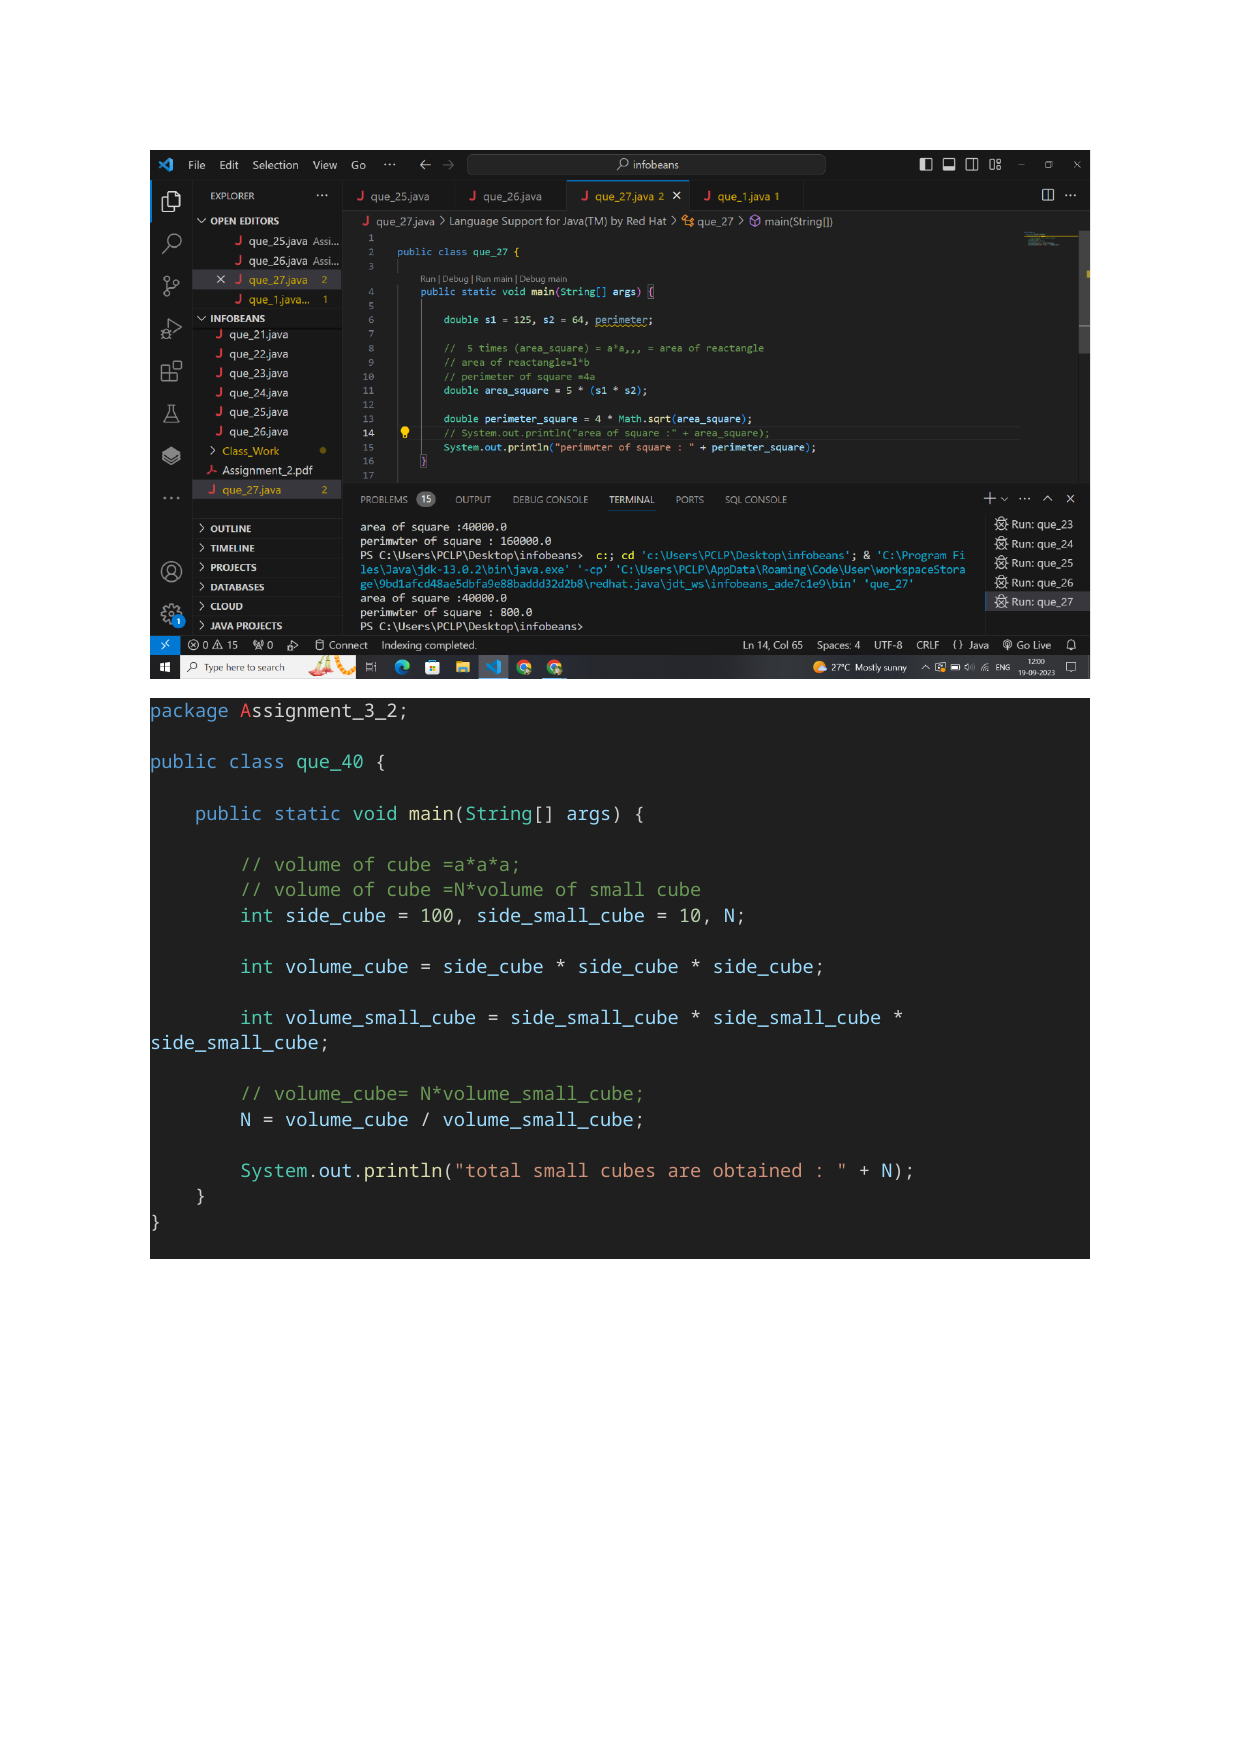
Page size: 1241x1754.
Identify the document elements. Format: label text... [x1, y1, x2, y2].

text public class que_40 { [150, 749, 1090, 774]
text package Assignment_3_2; [150, 698, 1090, 723]
text // volume of cube =a*a*a; [150, 851, 1090, 876]
text public static void main(String[] args) { [150, 800, 1090, 825]
text // volume_cube= N*volume_small_cube; [150, 1081, 1090, 1106]
text int volume_cube = side_cube * side_cube * side_cube; [150, 953, 1090, 978]
text } [150, 1183, 1090, 1208]
text N = volume_cube / volume_small_cube; [150, 1106, 1090, 1132]
text // volume of cube =N*volume of small cube [150, 876, 1090, 902]
picture [150, 150, 1091, 679]
text } [150, 1208, 1090, 1234]
text int volume_small_cube = side_small_cube * side_small_cube * side_small_cube; [150, 1004, 1090, 1055]
text int side_cube = 100, side_small_cube = 10, N; [150, 902, 1090, 927]
text System.out.println("total small cubes are obtained : " + N); [150, 1157, 1090, 1183]
